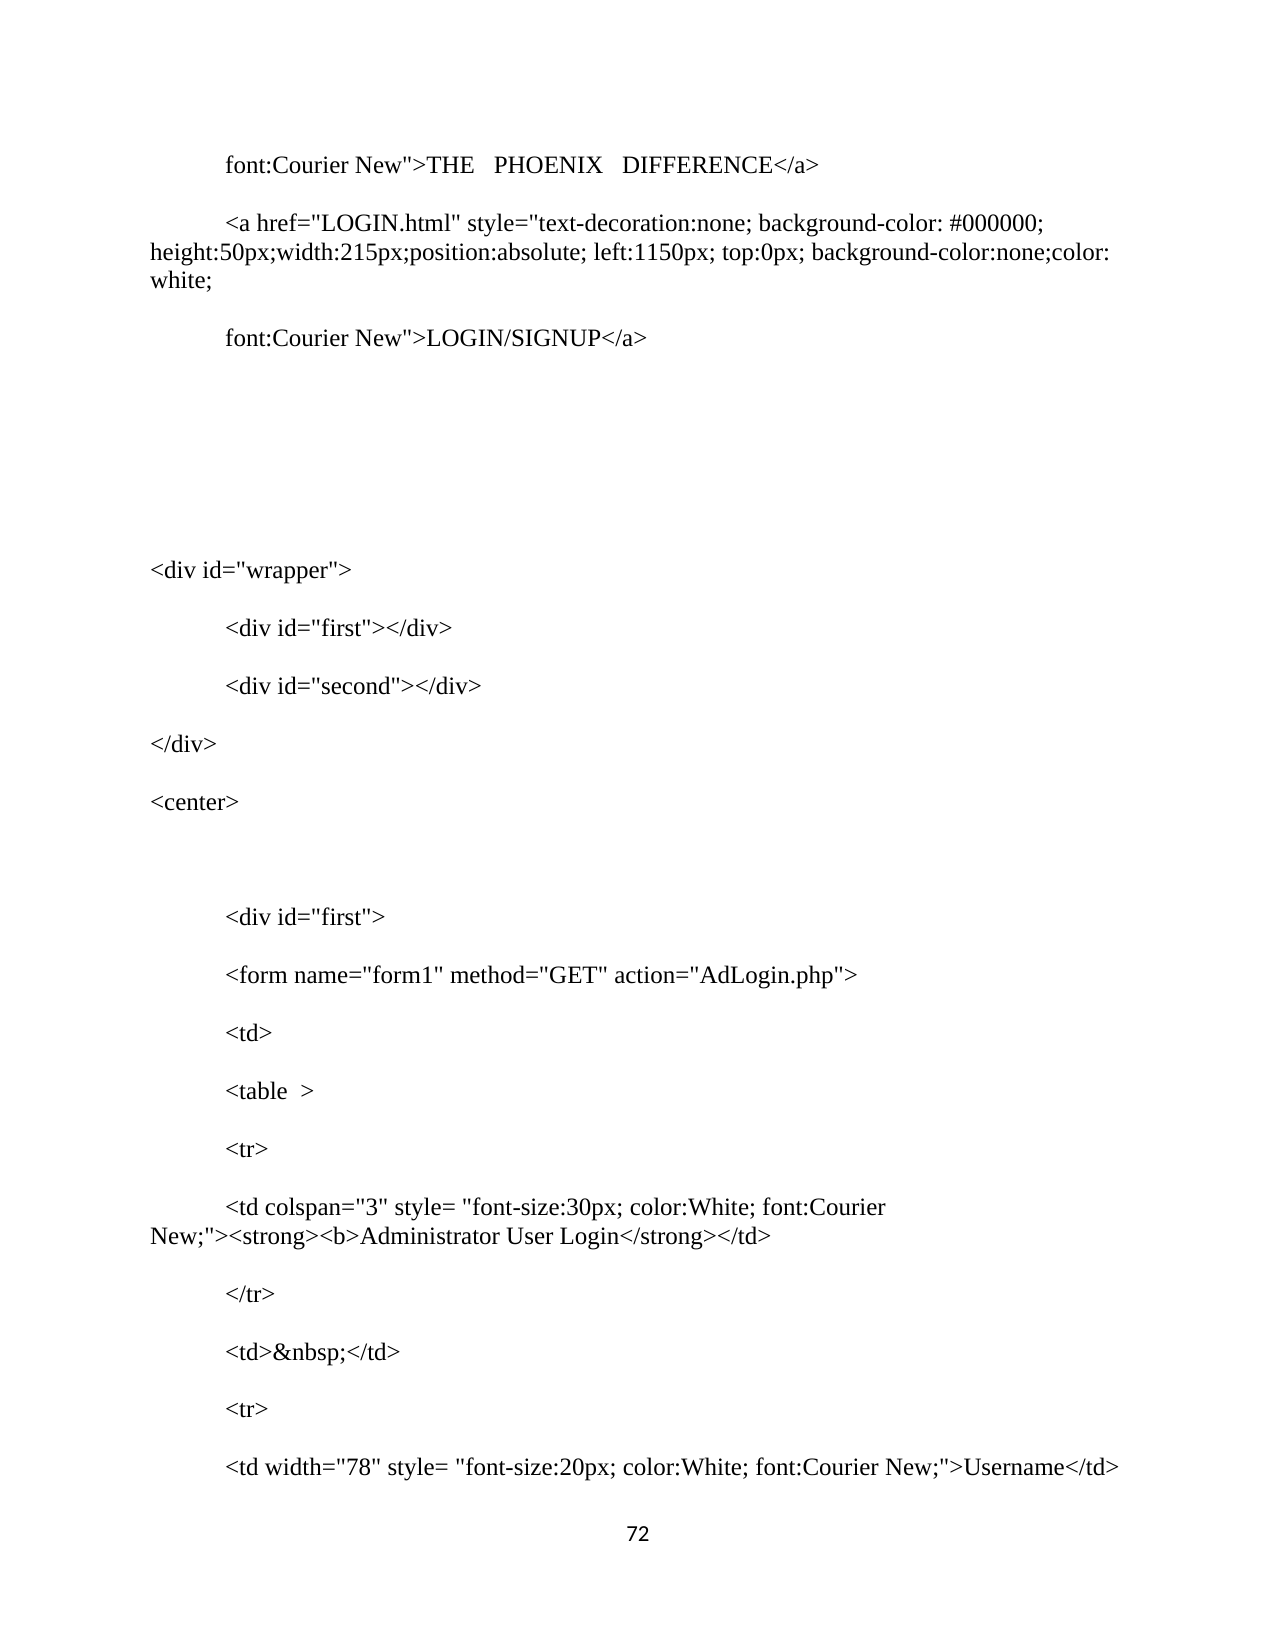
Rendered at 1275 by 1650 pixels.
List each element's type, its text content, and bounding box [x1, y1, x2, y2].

text <td> [150, 1018, 1125, 1047]
text <div id="wrapper"> [150, 555, 1125, 584]
text <form name="form1" method="GET" action="AdLogin.php"> [150, 960, 1125, 989]
text <td colspan="3" style= "font-size:30px; color:White; font:Courier New;"><strong><b>Administrator User Login</strong></td> [150, 1192, 1125, 1249]
text <div id="first"> [150, 902, 1125, 931]
text <table > [150, 1076, 1125, 1105]
text </div> [150, 729, 1125, 757]
text <tr> [150, 1394, 1125, 1423]
text <center> [150, 787, 1125, 815]
text <div id="second"></div> [150, 671, 1125, 699]
text font:Courier New">THE PHOENIX DIFFERENCE</a> [150, 150, 1125, 179]
text <td>&nbsp;</td> [150, 1337, 1125, 1365]
text <tr> [150, 1134, 1125, 1163]
text <a href="LOGIN.html" style="text-decoration:none; background-color: #000000; height:50px;width:215px;position:absolute; left:1150px; top:0px; background-color:none;color: white; [150, 208, 1125, 294]
text </tr> [150, 1279, 1125, 1307]
text <div id="first"></div> [150, 613, 1125, 642]
text font:Courier New">LOGIN/SIGNUP</a> [150, 323, 1125, 352]
text <td width="78" style= "font-size:20px; color:White; font:Courier New;">Username</td> [150, 1452, 1125, 1481]
